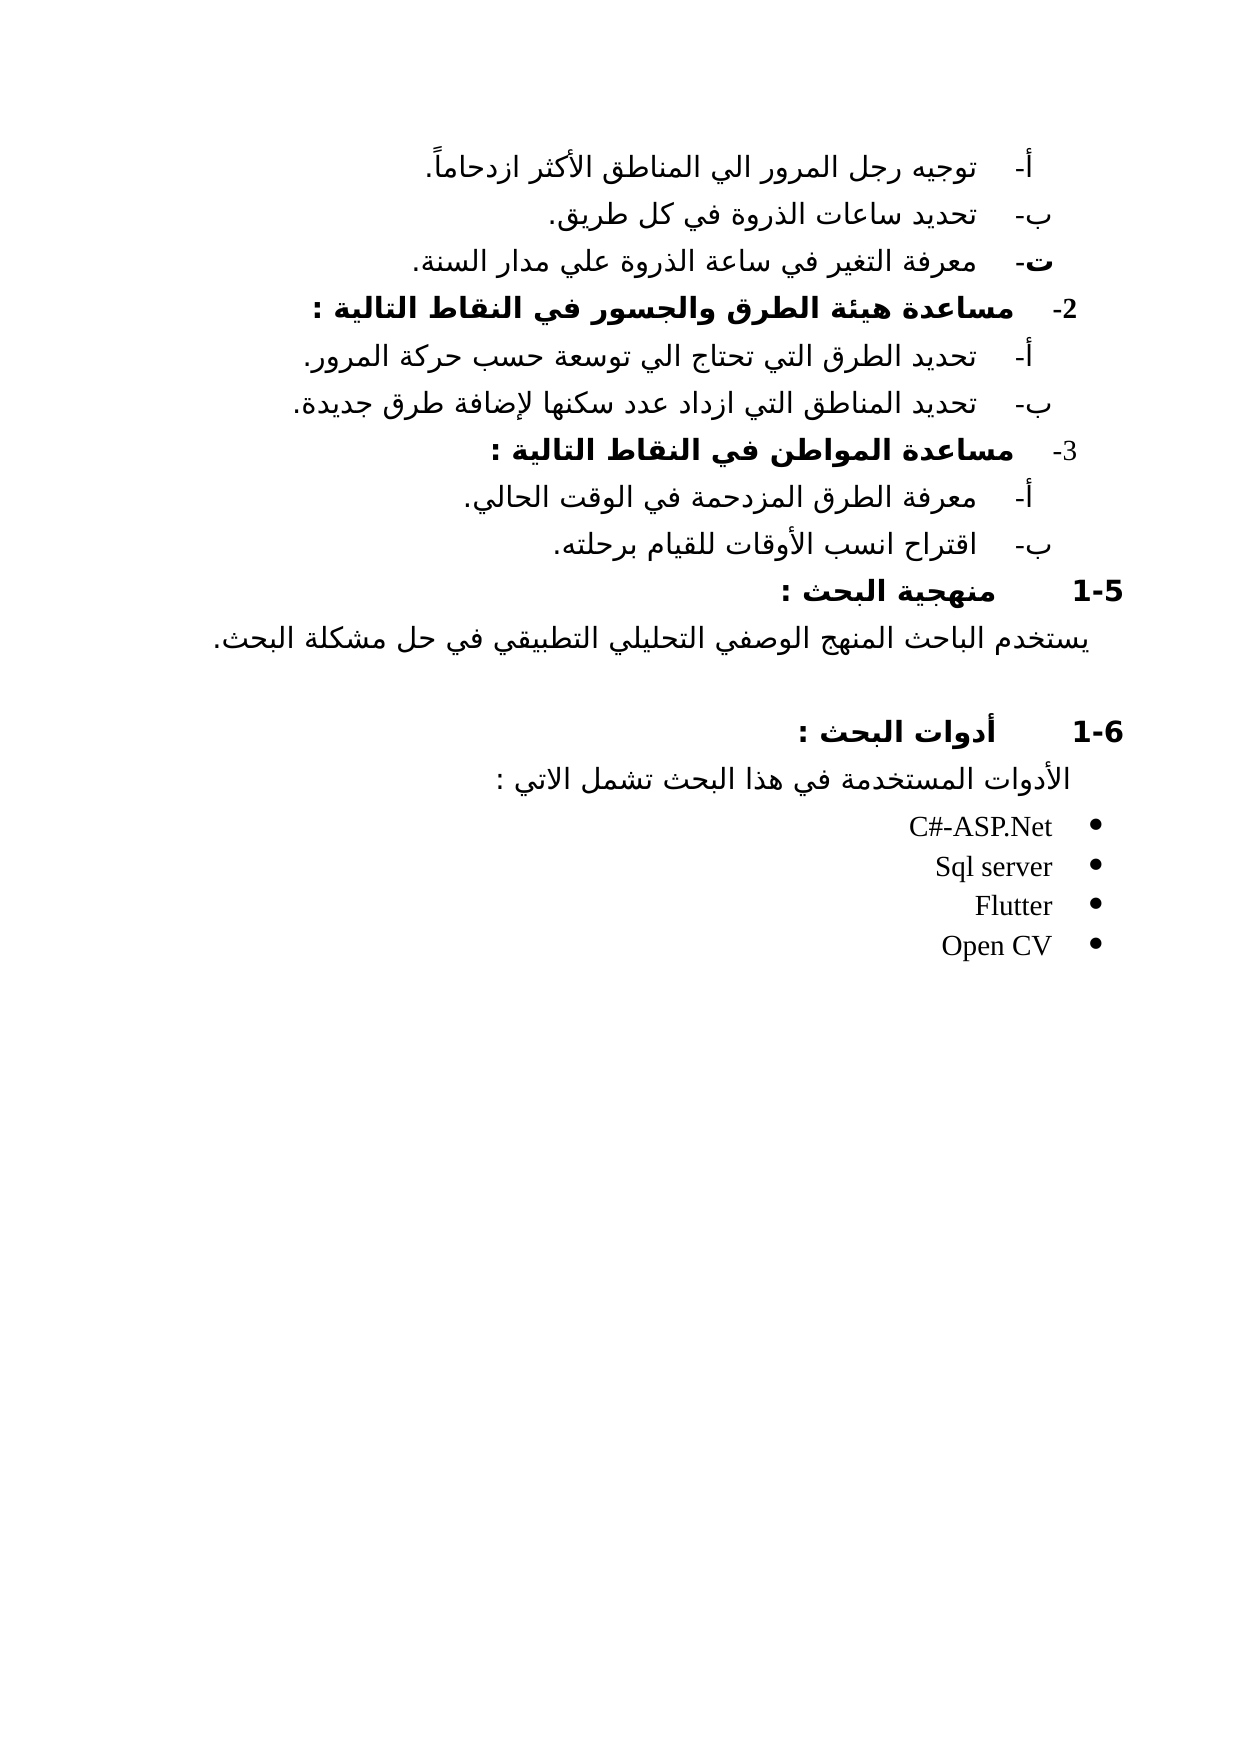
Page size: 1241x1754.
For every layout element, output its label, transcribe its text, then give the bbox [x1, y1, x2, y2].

list اقتراح انسب الأوقات للقيام برحلته. [150, 527, 1015, 562]
list تحديد الطرق التي تحتاج الي توسعة حسب حركة المرور. [150, 339, 1015, 373]
text يستخدم الباحث المنهج الوصفي التحليلي التطبيقي في حل مشكلة البحث. [150, 622, 1090, 656]
text الأدوات المستخدمة في هذا البحث تشمل الاتي : [150, 762, 1090, 796]
list C#-ASP.Net [187, 809, 1090, 843]
list تحديد المناطق التي ازداد عدد سكنها لإضافة طرق جديدة. [150, 386, 1015, 420]
list مساعدة المواطن في النقاط التالية : [150, 433, 1053, 467]
list معرفة التغير في ساعة الذروة علي مدار السنة. [150, 244, 1015, 278]
list Open CV [187, 928, 1090, 962]
list أدوات البحث : [150, 715, 1071, 749]
list مساعدة هيئة الطرق والجسور في النقاط التالية : [150, 292, 1053, 326]
list منهجية البحث : [150, 575, 1071, 609]
list Flutter [187, 888, 1090, 923]
list Sql server [187, 849, 1090, 883]
list معرفة الطرق المزدحمة في الوقت الحالي. [150, 480, 1015, 514]
list تحديد ساعات الذروة في كل طريق. [150, 197, 1015, 231]
list توجيه رجل المرور الي المناطق الأكثر ازدحاماً. [150, 150, 1015, 184]
